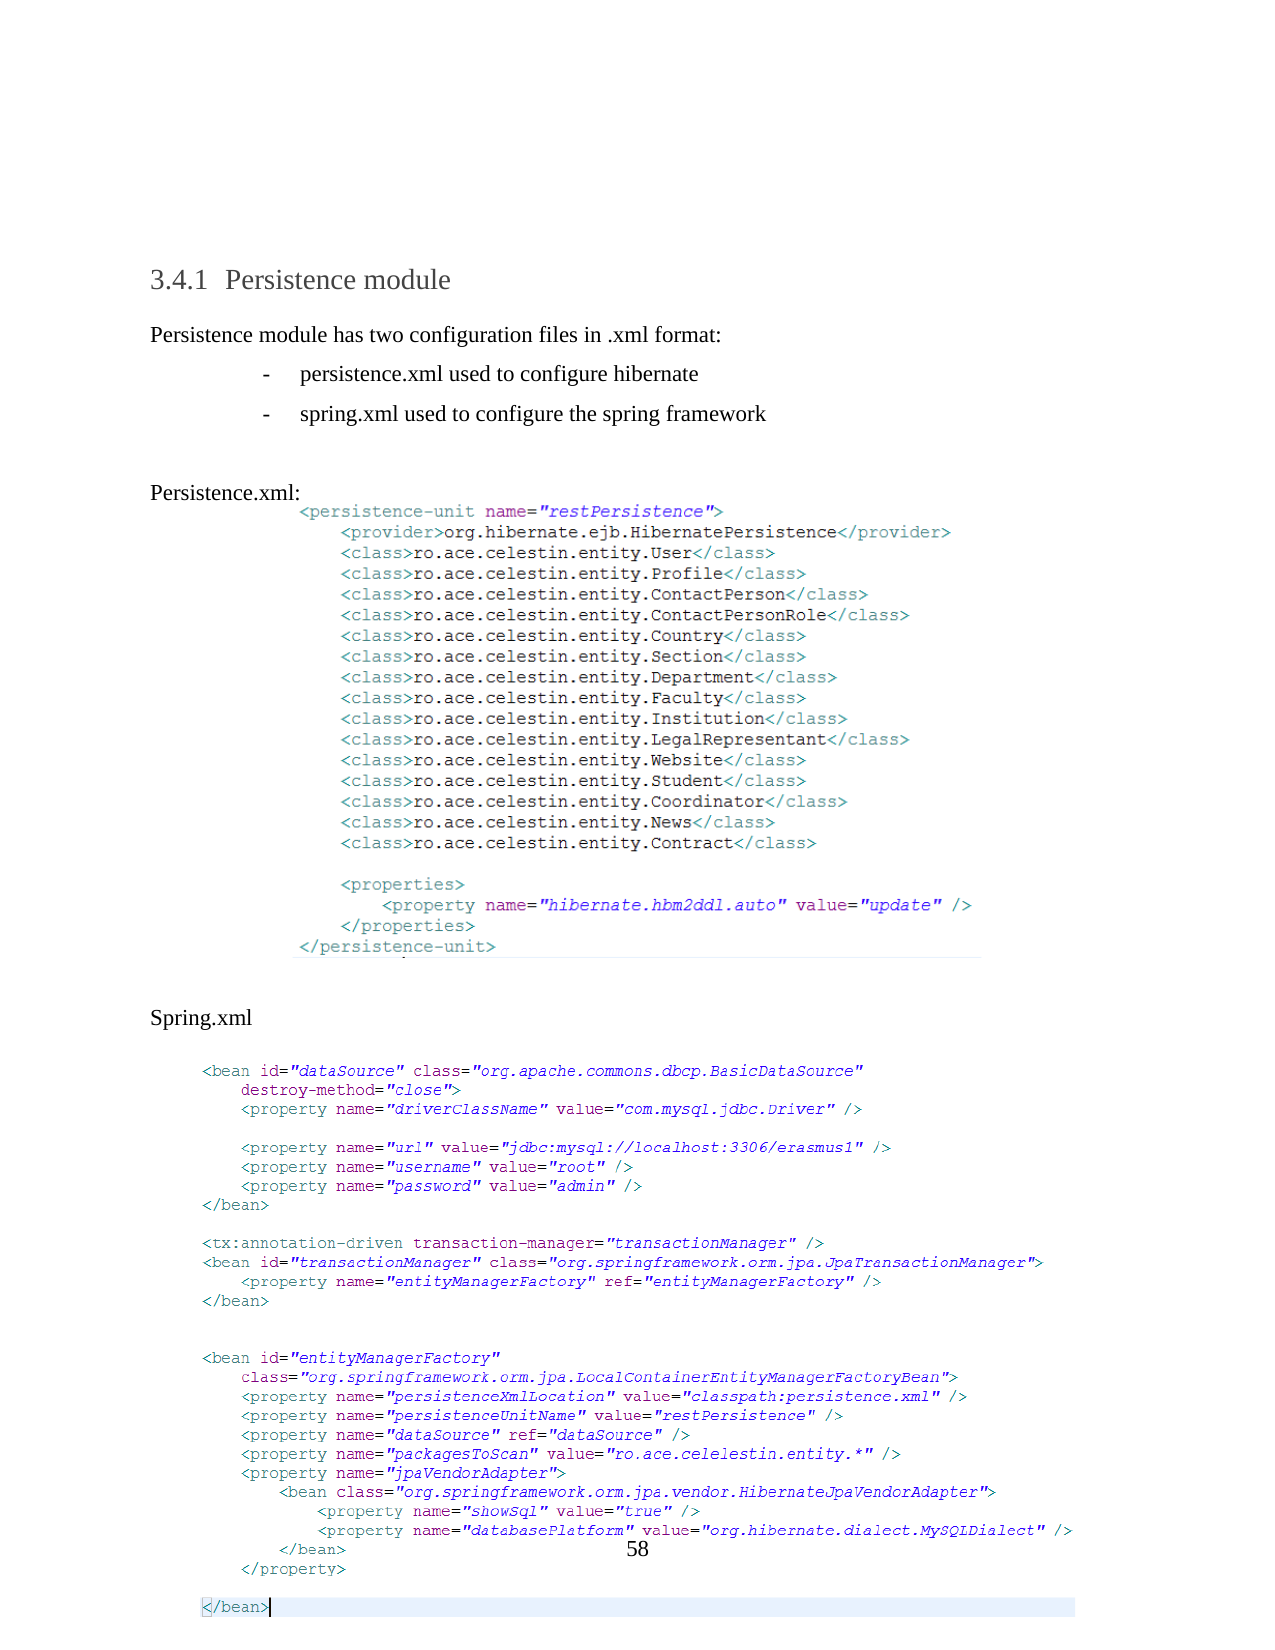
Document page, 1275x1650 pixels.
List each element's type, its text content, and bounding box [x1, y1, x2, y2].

list persistence.xml used to configure hibernate [225, 360, 1125, 387]
text Spring.xml [150, 1004, 1125, 1030]
subtitle Persistence module [150, 262, 1125, 296]
picture [292, 505, 982, 958]
picture [200, 1061, 1075, 1620]
list spring.xml used to configure the spring framework [225, 400, 1125, 426]
text Persistence.xml: [150, 479, 1125, 505]
text Persistence module has two configuration files in .xml format: [150, 321, 1125, 347]
